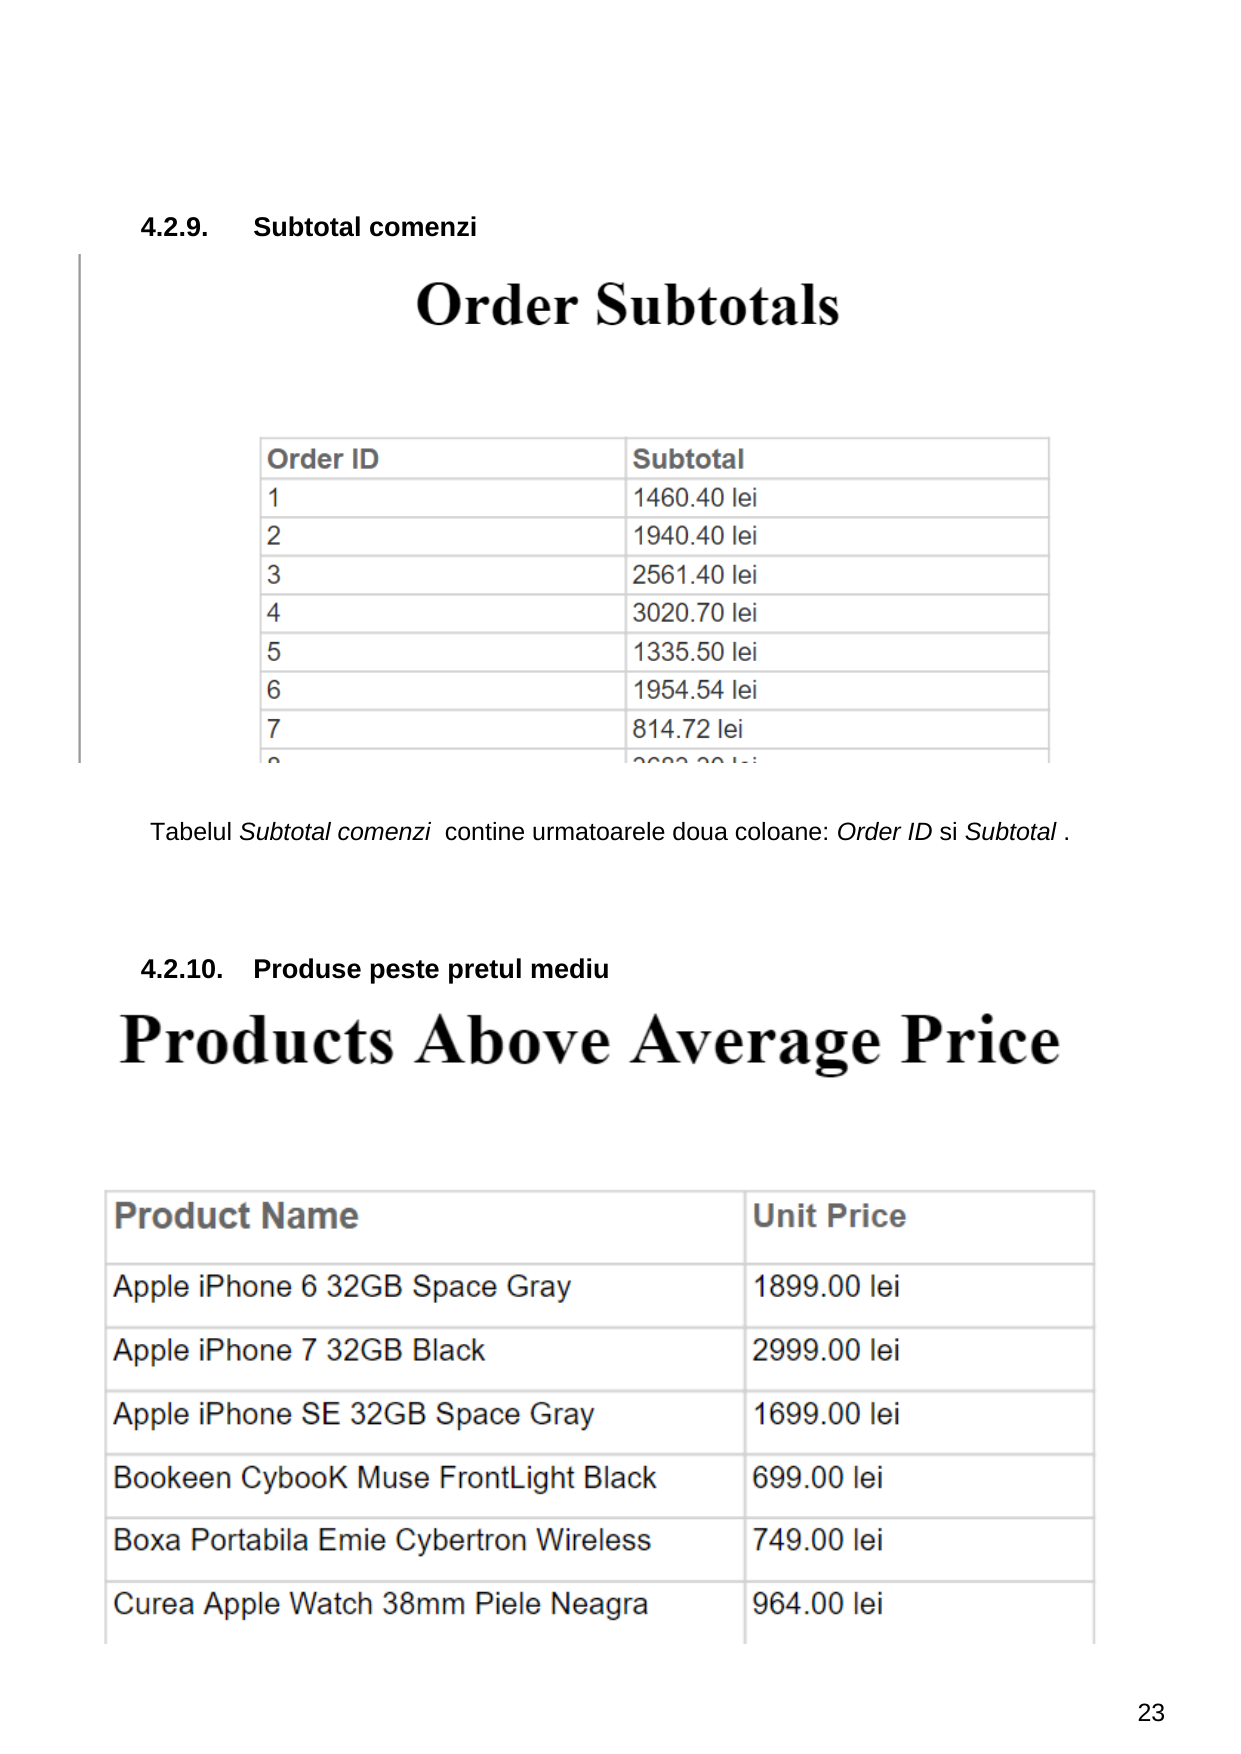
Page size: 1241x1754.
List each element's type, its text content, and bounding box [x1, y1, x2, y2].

picture [75, 996, 1119, 1644]
subtitle Subtotal comenzi [141, 211, 1165, 242]
picture [75, 254, 1119, 763]
text Tabelul Subtotal comenzi contine urmatoarele doua coloane: Order ID si Subtotal . [150, 817, 1165, 845]
subtitle Produse peste pretul mediu [141, 953, 1165, 984]
